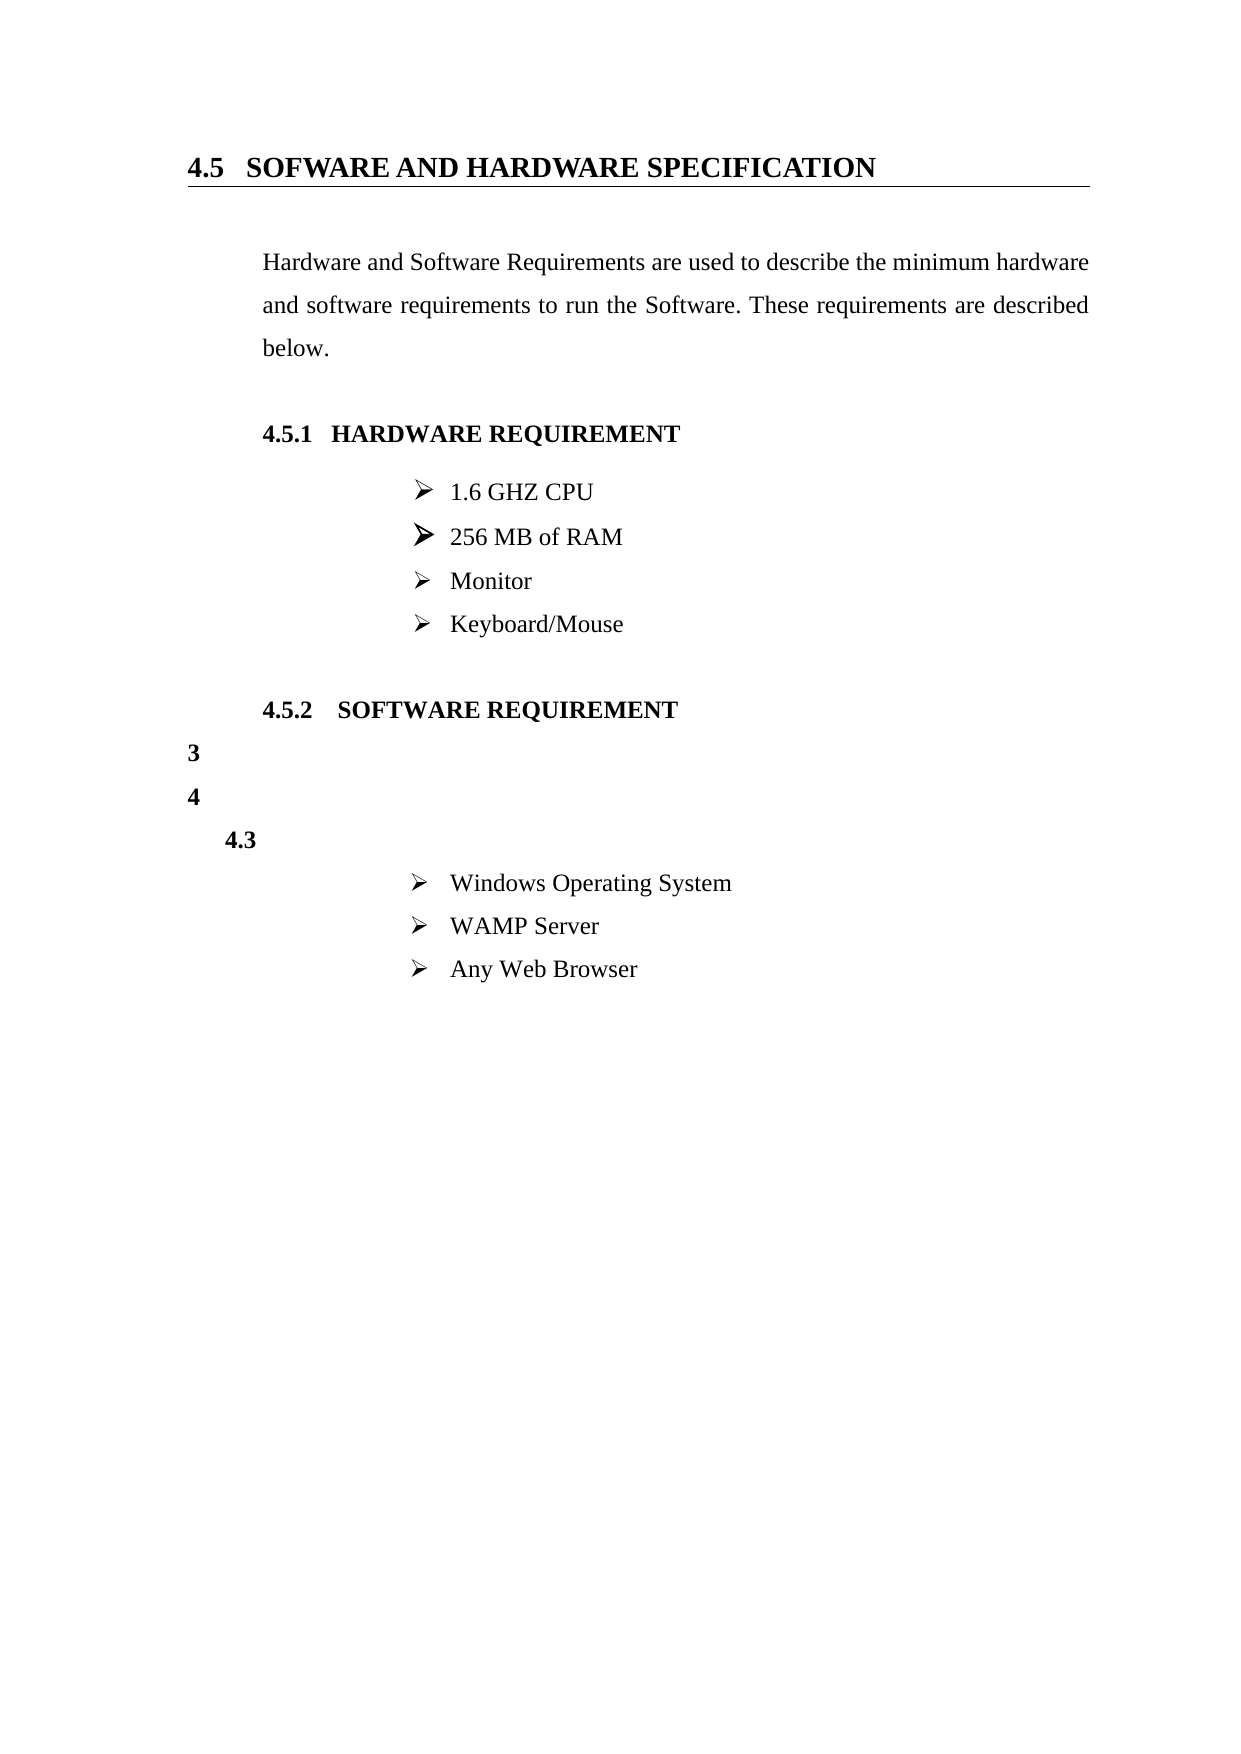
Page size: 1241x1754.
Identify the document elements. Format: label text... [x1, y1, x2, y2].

text 4.5.1 HARDWARE REQUIREMENT [187, 419, 1090, 448]
list Windows Operating System [409, 868, 1090, 897]
list WAMP Server [409, 911, 1090, 940]
list 1.6 GHZ CPU [412, 477, 1090, 507]
list Monitor [412, 566, 1090, 595]
list Keyboard/Mouse [412, 609, 1090, 638]
text 4.5.2 SOFTWARE REQUIREMENT [262, 695, 1090, 724]
list 256 MB of RAM [412, 522, 1090, 551]
text Hardware and Software Requirements are used to describe the minimum hardware and software requirements to run the Software. These requirements are described below. [262, 247, 1090, 362]
list Any Web Browser [409, 954, 1090, 983]
subtitle 4.5 SOFWARE AND HARDWARE SPECIFICATION [187, 150, 1090, 187]
